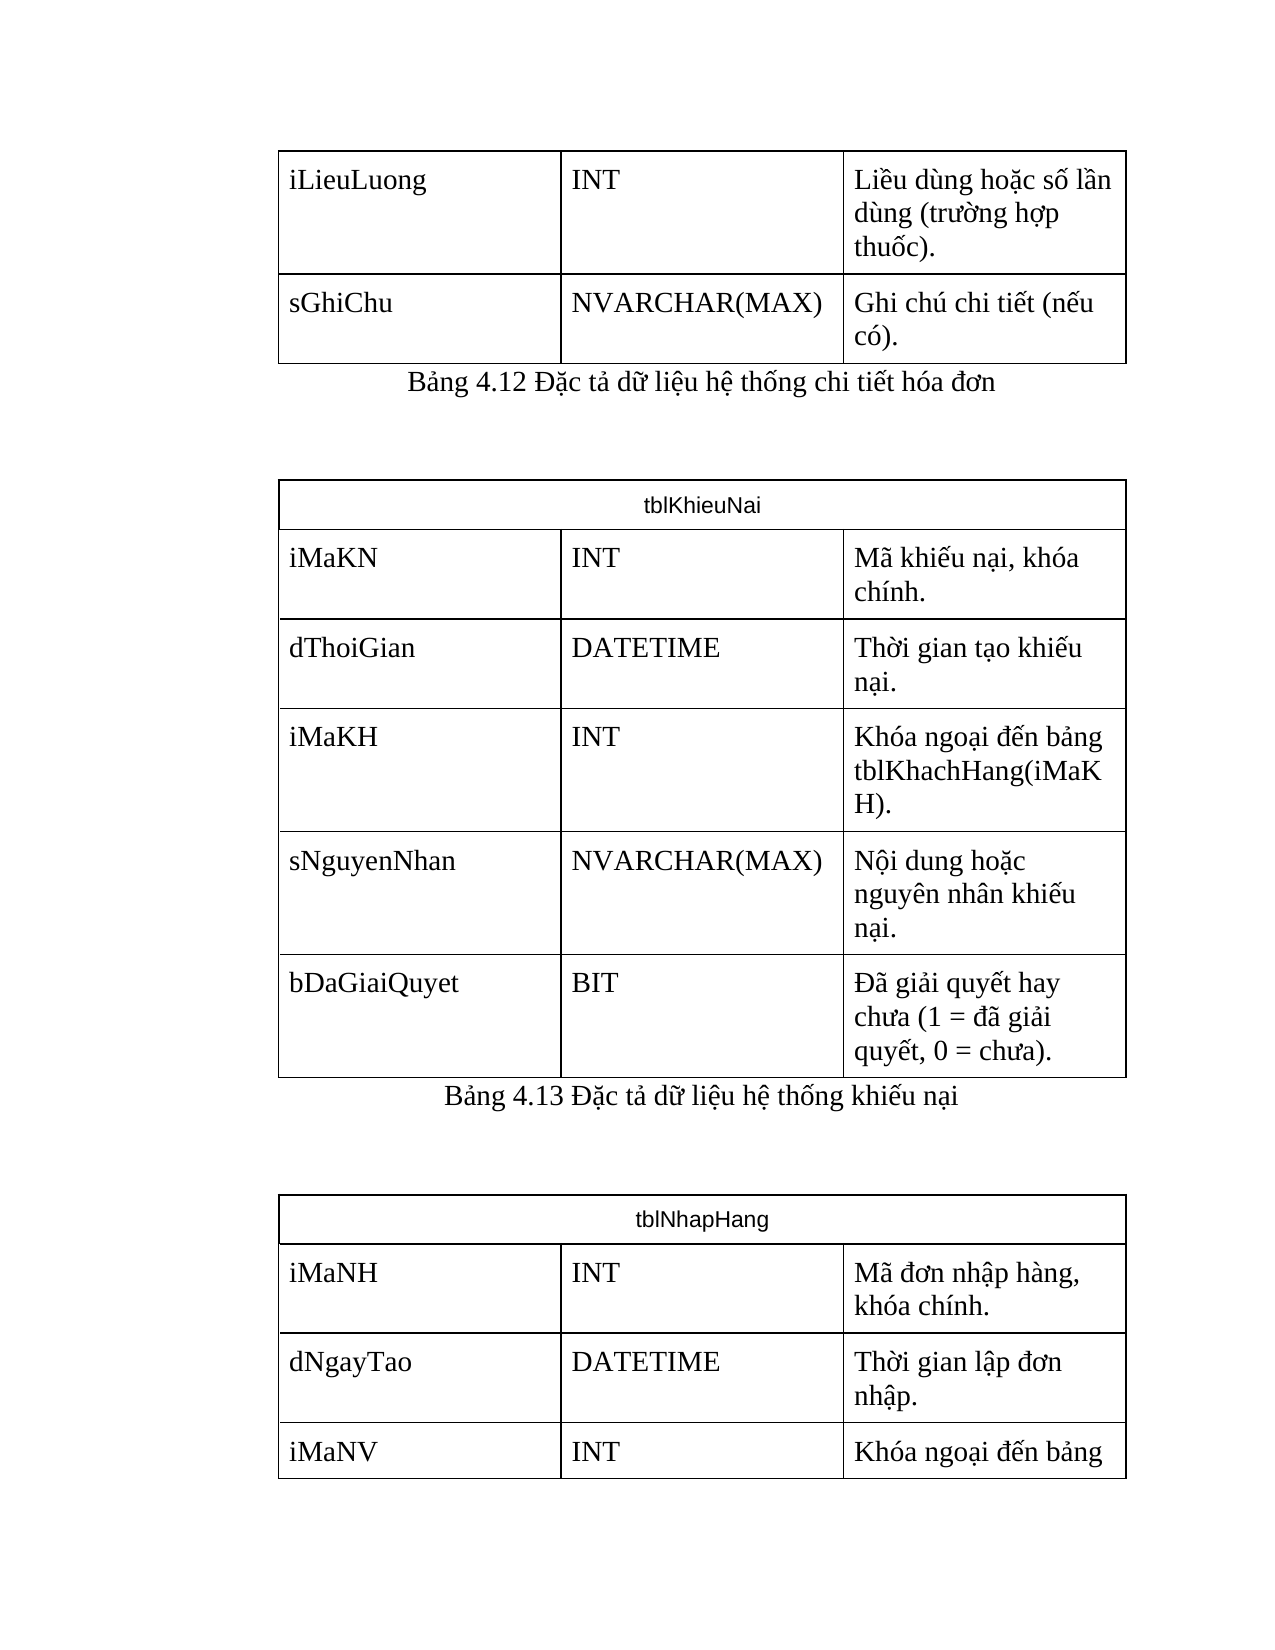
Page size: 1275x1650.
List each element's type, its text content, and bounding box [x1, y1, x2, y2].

text Bảng 4.12 Đặc tả dữ liệu hệ thống chi tiết hóa đơn [277, 364, 1125, 397]
text Bảng 4.13 Đặc tả dữ liệu hệ thống khiếu nại [277, 1078, 1125, 1111]
